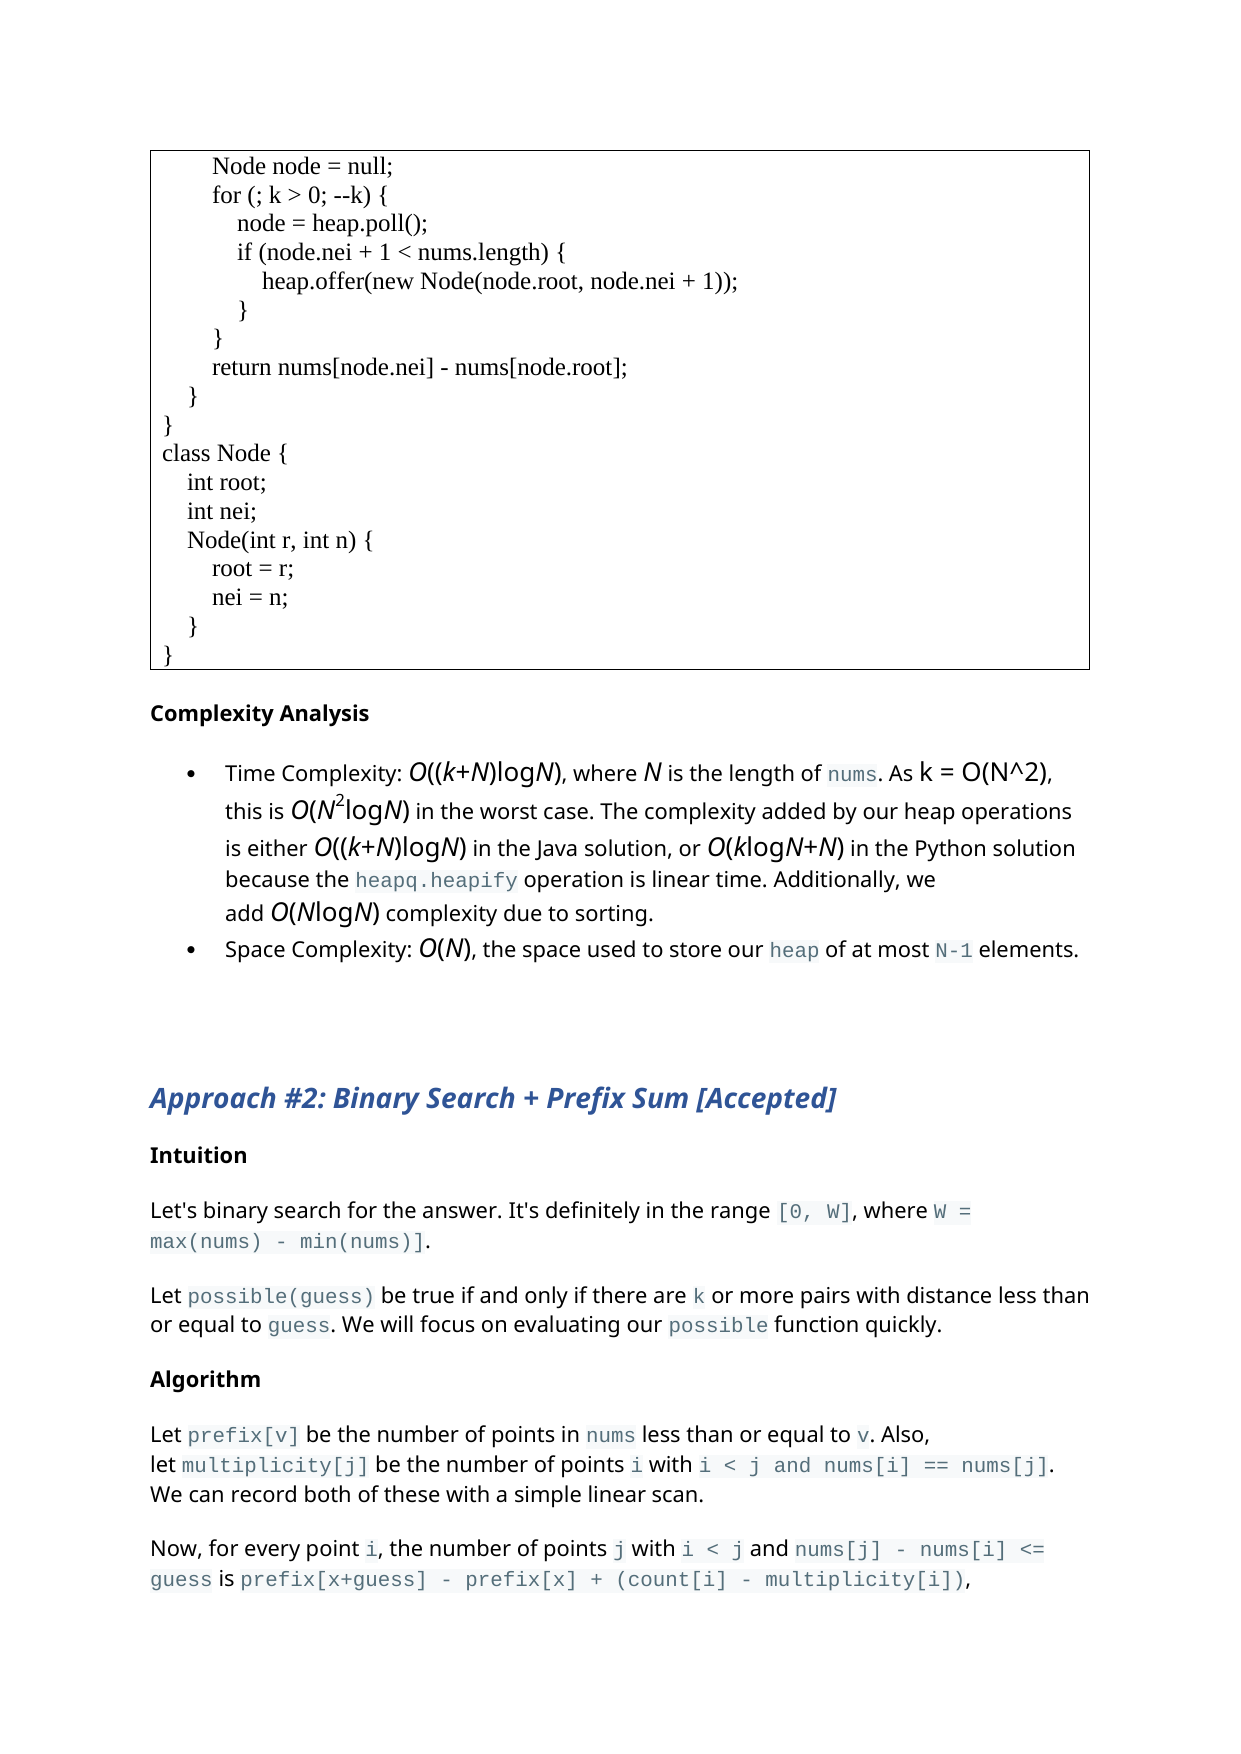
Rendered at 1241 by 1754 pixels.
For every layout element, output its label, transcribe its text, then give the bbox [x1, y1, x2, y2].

list Space Complexity: O(N), the space used to store our heap of at most N-1 elements. [187, 929, 1090, 965]
text Let possible(guess) be true if and only if there are k or more pairs with distance less than or equal to guess. We will focus on evaluating our possible function quickly. [150, 1279, 1090, 1339]
text Let's binary search for the answer. It's definitely in the range [0, W], where W = max(nums) - min(nums)]. [150, 1195, 1090, 1254]
list Time Complexity: O((k+N)logN), where N is the length of nums. As k = O(N^2), this is O(N2logN) in the worst case. The complexity added by our heap operations is either O((k+N)logN) in the Java solution, or O(klogN+N) in the Python solution because the heapq.heapify operation is linear time. Additionally, we add O(NlogN) complexity due to sorting. [187, 753, 1090, 929]
text Let prefix[v] be the number of points in nums less than or equal to v. Also, let multiplicity[j] be the number of points i with i < j and nums[i] == nums[j]. We can record both of these with a simple linear scan. [150, 1419, 1090, 1508]
text Algorithm [150, 1364, 1090, 1394]
text Intuition [150, 1140, 1090, 1170]
subtitle Approach #2: Binary Search + Prefix Sum [Accepted] [150, 1078, 1090, 1117]
text Complexity Analysis [150, 698, 1090, 728]
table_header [151, 151, 1089, 668]
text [150, 1533, 1090, 1593]
